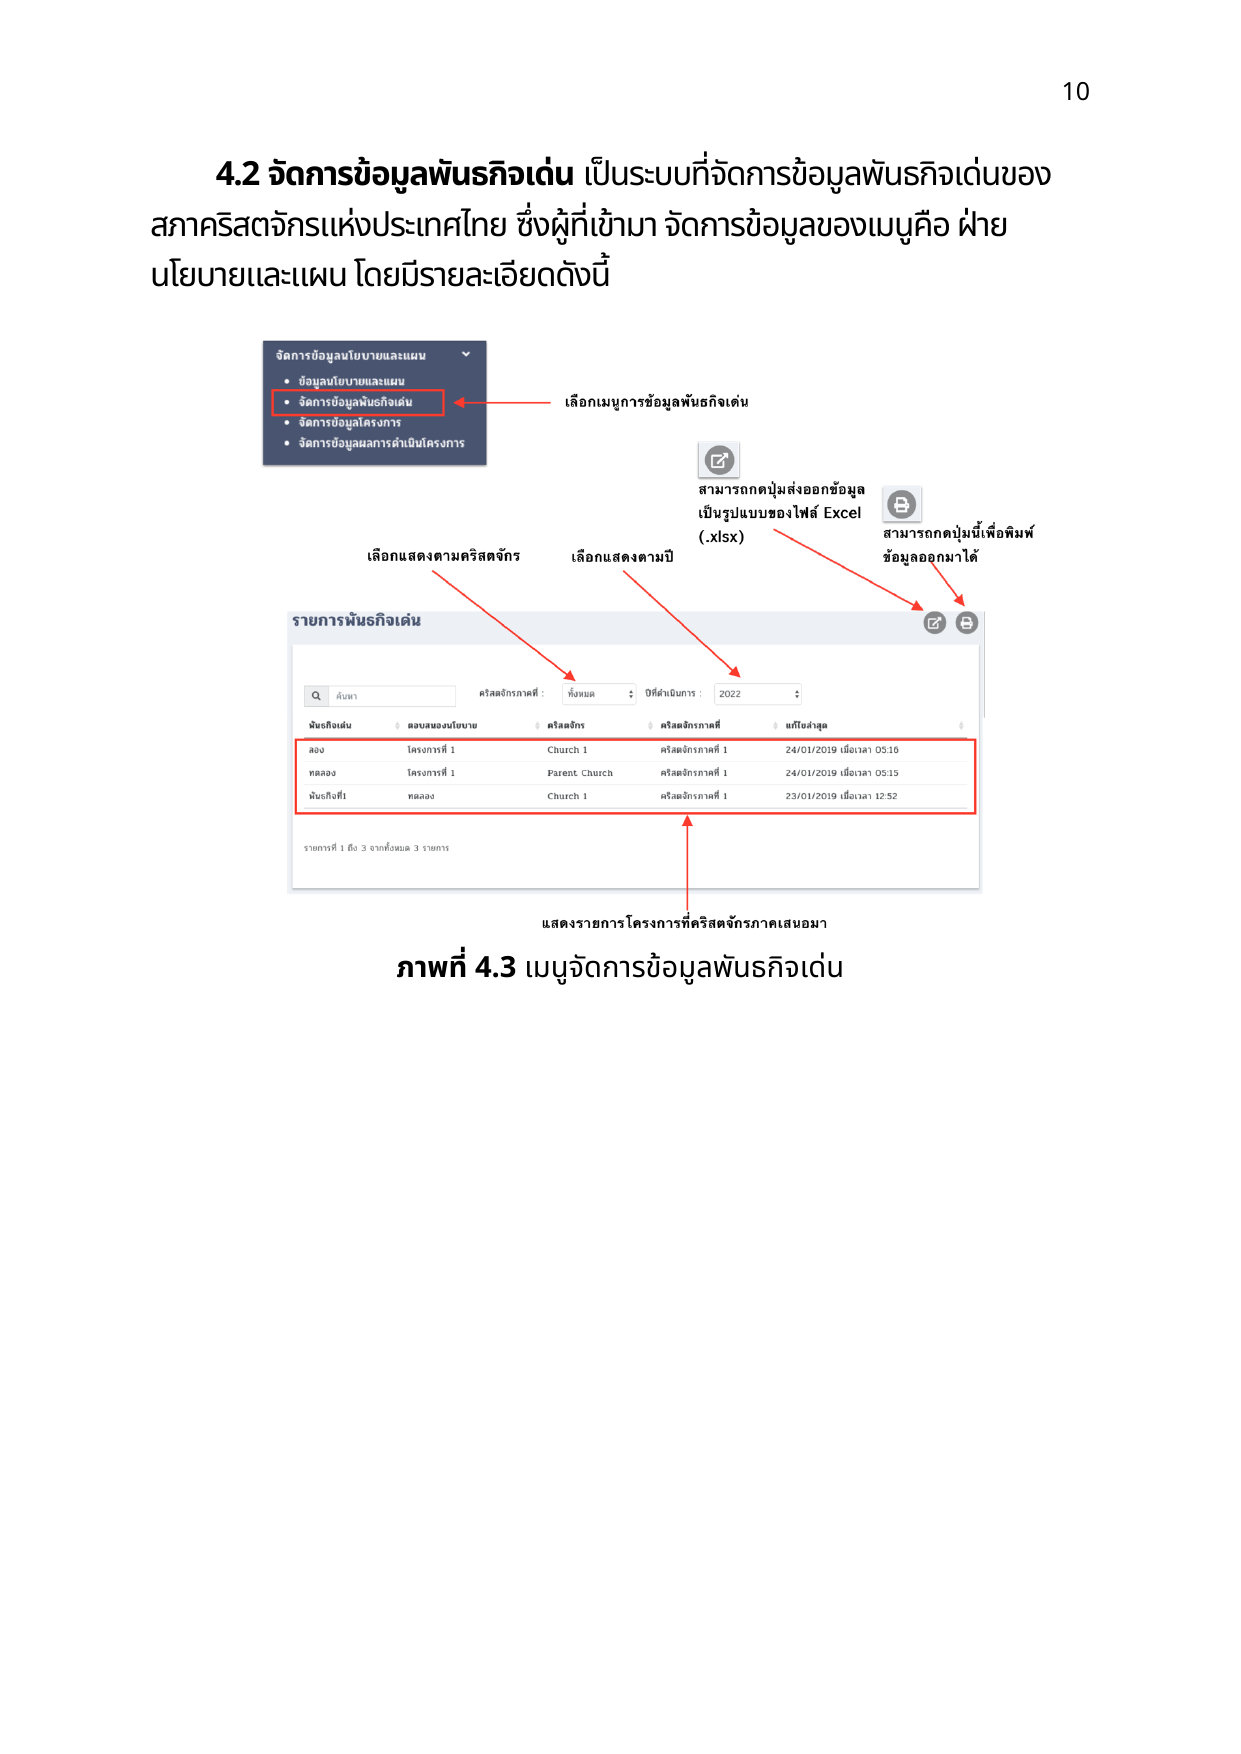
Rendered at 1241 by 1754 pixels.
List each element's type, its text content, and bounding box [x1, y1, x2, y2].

text 4.2 จัดการข้อมูลพันธกิจเด่น เป็นระบบที่จัดการข้อมูลพันธกิจเด่นของสภาคริสตจักรแห่งประเทศไทย ซึ่งผู้ที่เข้ามา จัดการข้อมูลของเมนูคือ ฝ่ายนโยบายและแผน โดยมีรายละเอียดดังนี้ [150, 150, 1090, 301]
picture [206, 301, 1063, 947]
text ภาพที่ 4.3 เมนูจัดการข้อมูลพันธกิจเด่น [150, 947, 1090, 991]
